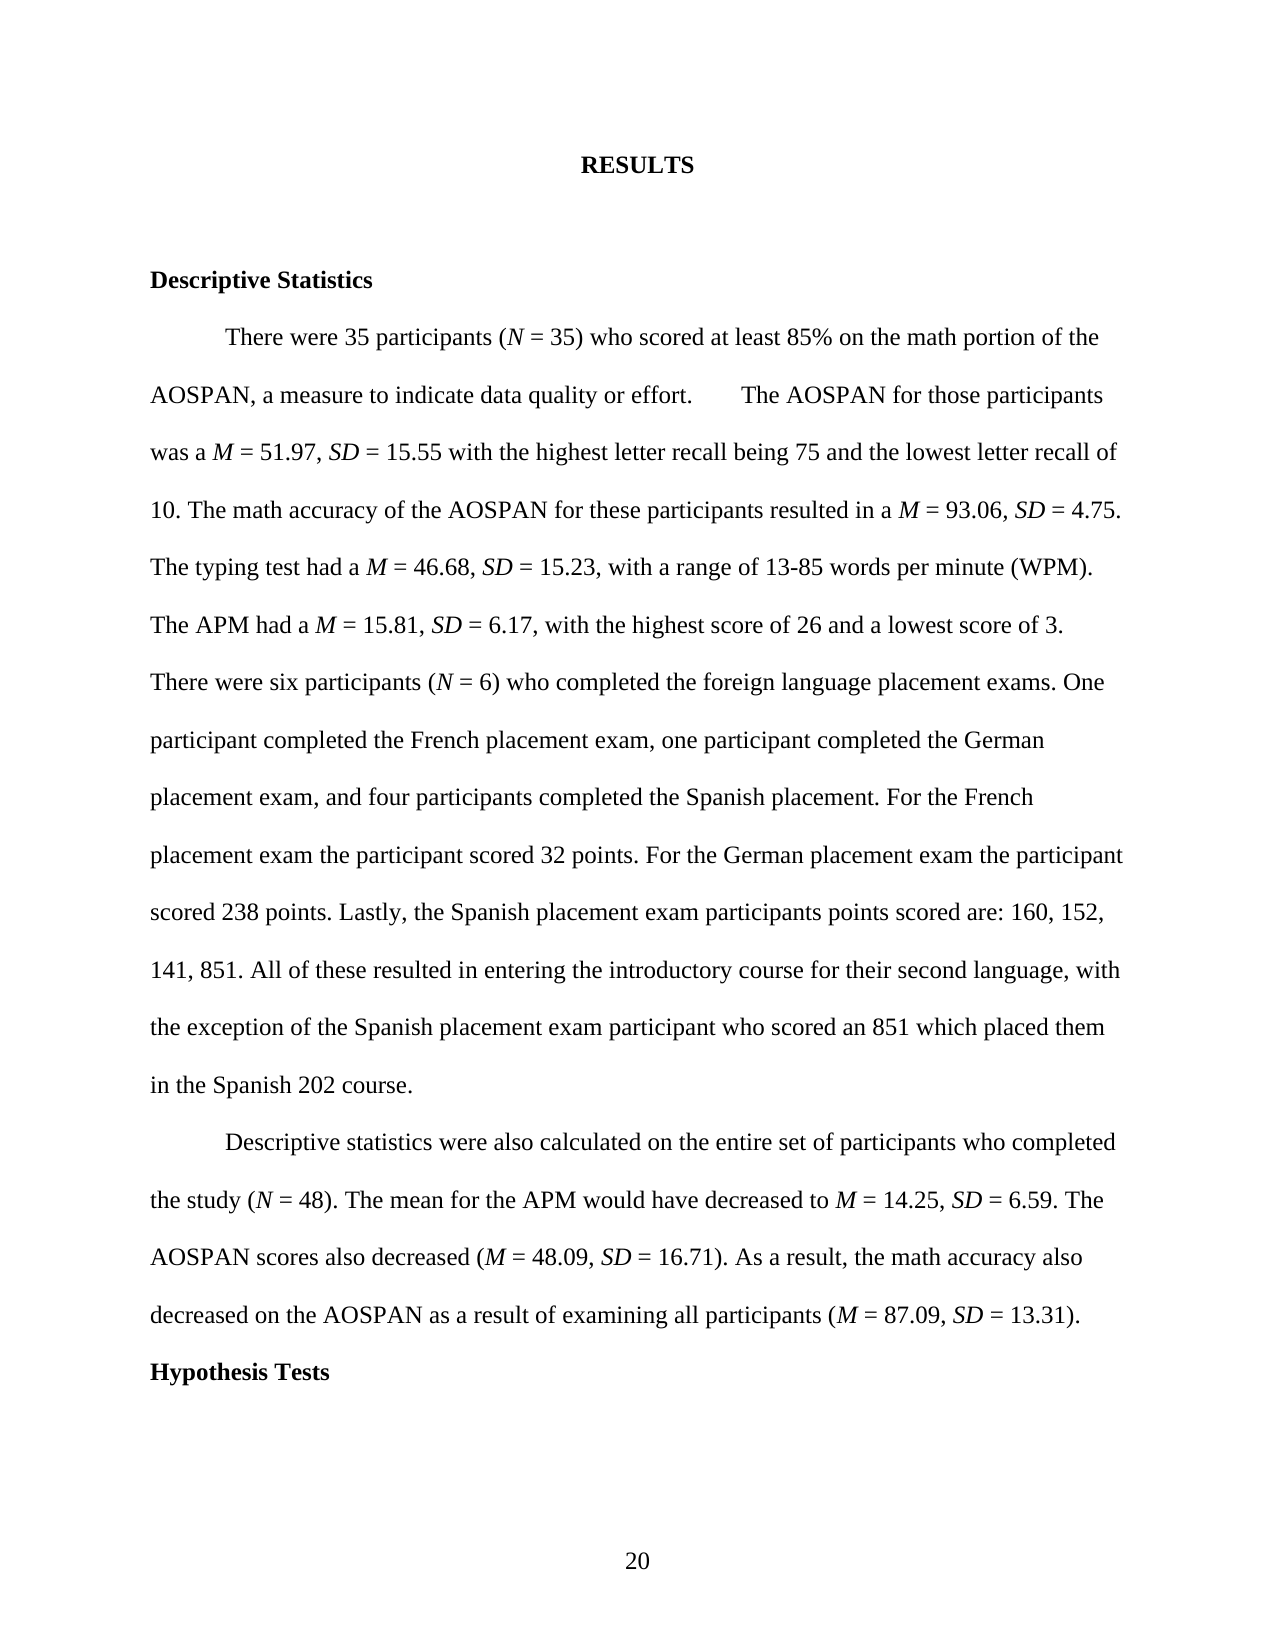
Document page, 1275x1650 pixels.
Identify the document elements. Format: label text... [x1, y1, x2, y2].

text Descriptive Statistics [150, 265, 1125, 294]
text Hypothesis Tests [150, 1357, 1125, 1386]
text RESULTS [150, 150, 1125, 179]
text Descriptive statistics were also calculated on the entire set of participants who completed the study (N = 48). The mean for the APM would have decreased to M = 14.25, SD = 6.59. The AOSPAN scores also decreased (M = 48.09, SD = 16.71). As a result, the math accuracy also decreased on the AOSPAN as a result of examining all participants (M = 87.09, SD = 13.31). [150, 1127, 1125, 1329]
text There were 35 participants (N = 35) who scored at least 85% on the math portion of the AOSPAN, a measure to indicate data quality or effort. The AOSPAN for those participants was a M = 51.97, SD = 15.55 with the highest letter recall being 75 and the lowest letter recall of 10. The math accuracy of the AOSPAN for these participants resulted in a M = 93.06, SD = 4.75. The typing test had a M = 46.68, SD = 15.23, with a range of 13-85 words per minute (WPM). The APM had a M = 15.81, SD = 6.17, with the highest score of 26 and a lowest score of 3. There were six participants (N = 6) who completed the foreign language placement exams. One participant completed the French placement exam, one participant completed the German placement exam, and four participants completed the Spanish placement. For the French placement exam the participant scored 32 points. For the German placement exam the participant scored 238 points. Lastly, the Spanish placement exam participants points scored are: 160, 152, 141, 851. All of these resulted in entering the introductory course for their second language, with the exception of the Spanish placement exam participant who scored an 851 which placed them in the Spanish 202 course. [150, 322, 1125, 1099]
